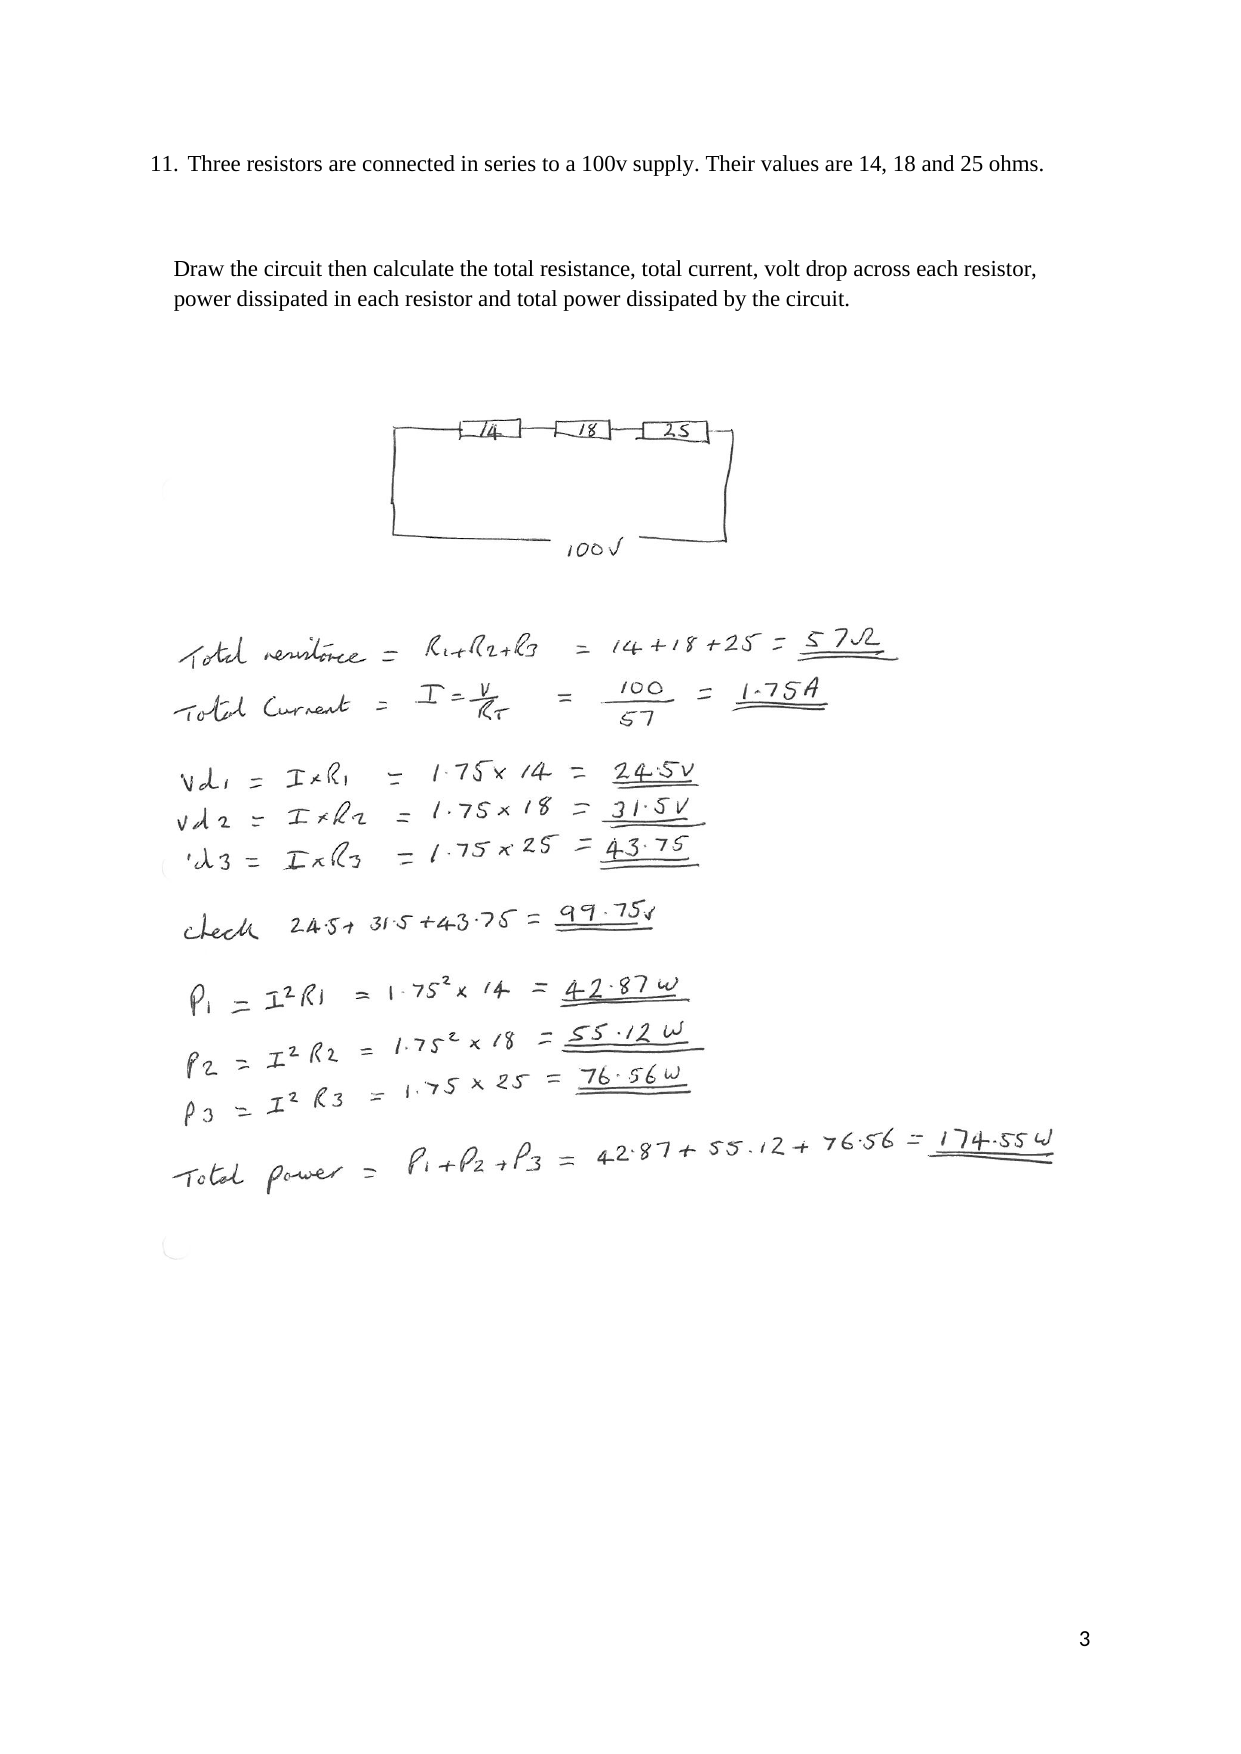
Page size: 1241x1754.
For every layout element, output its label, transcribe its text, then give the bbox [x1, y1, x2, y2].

text Draw the circuit then calculate the total resistance, total current, volt drop across each resistor, power dissipated in each resistor and total power dissipated by the circuit. [173, 255, 1090, 311]
list Three resistors are connected in series to a 100v supply. Their values are 14, 18 and 25 ohms. [150, 150, 1090, 176]
